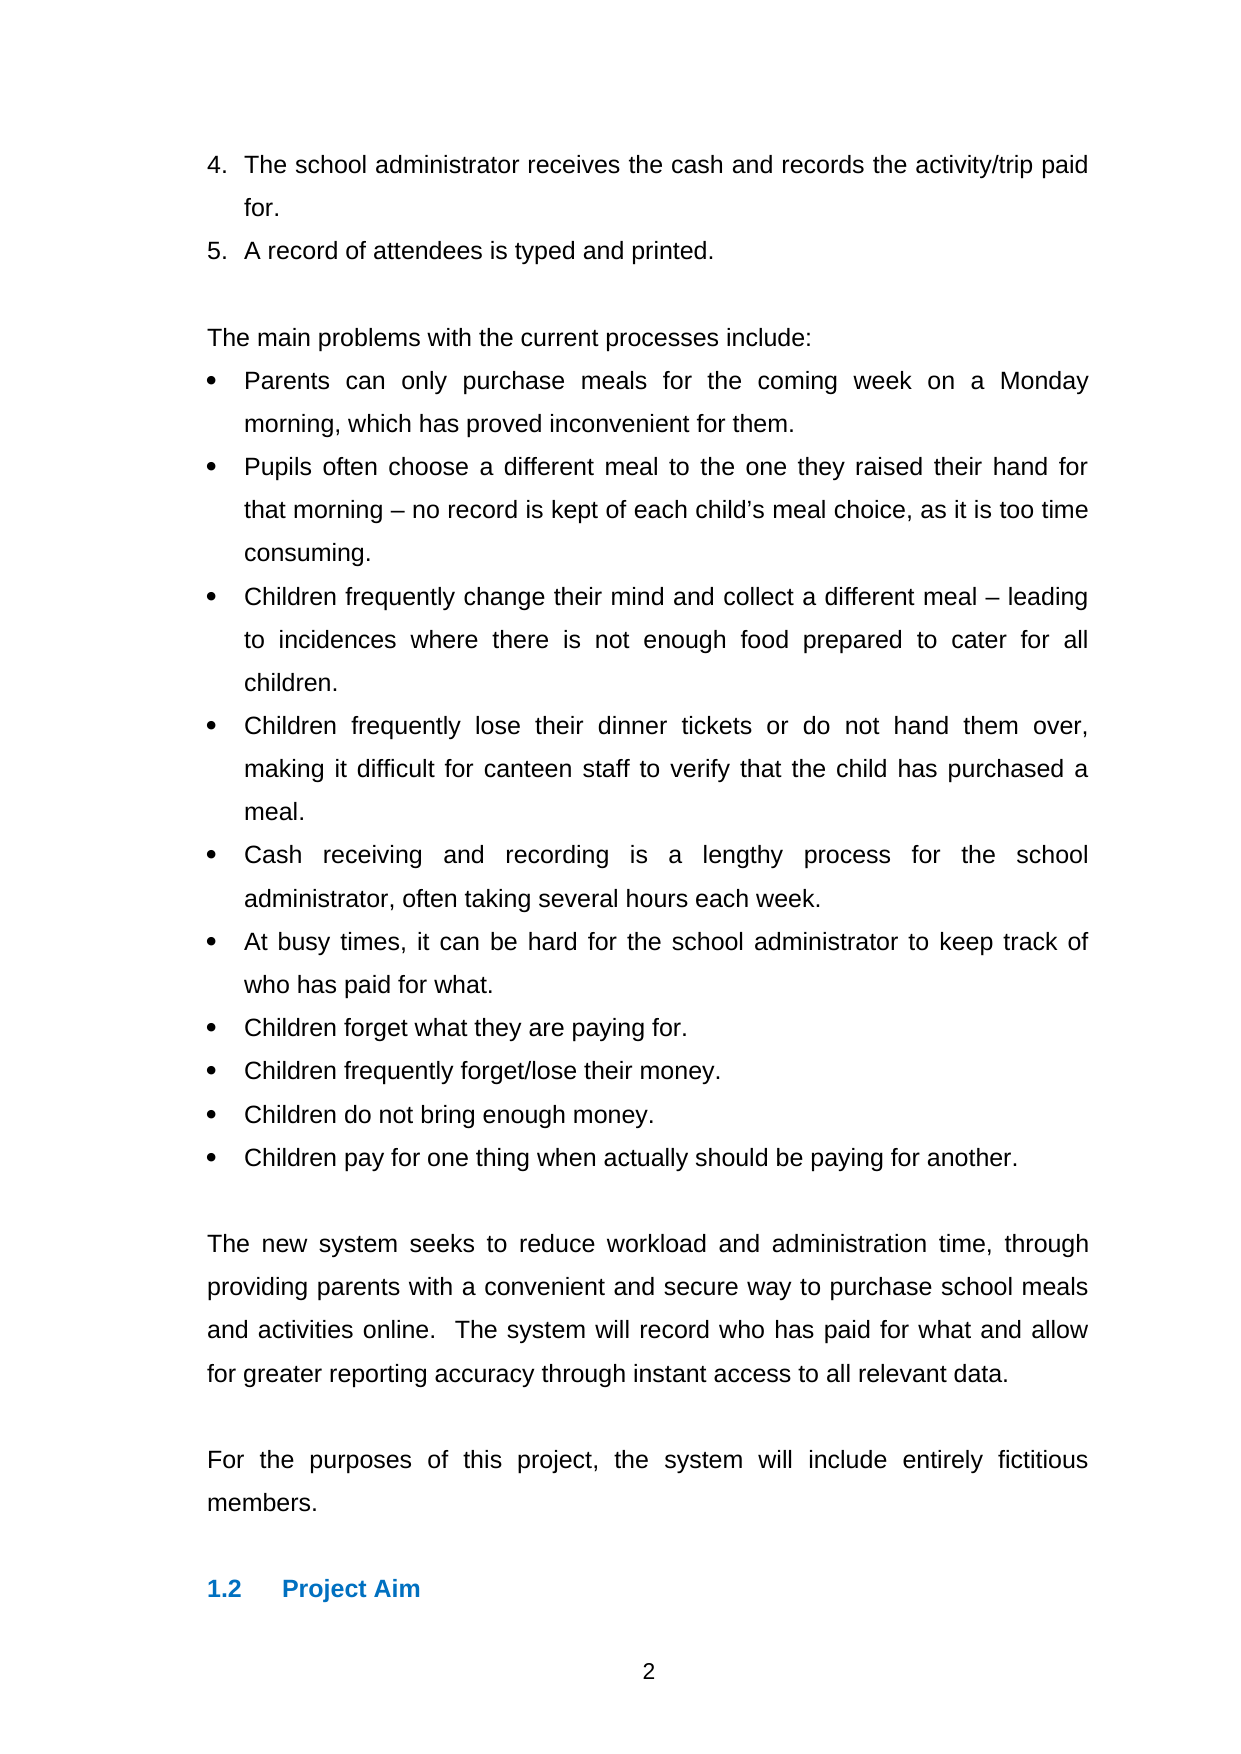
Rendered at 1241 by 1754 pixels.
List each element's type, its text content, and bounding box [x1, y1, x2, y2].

list Children pay for one thing when actually should be paying for another. [207, 1143, 1090, 1172]
list Children frequently change their mind and collect a different meal – leading to incidences where there is not enough food prepared to cater for all children. [207, 581, 1090, 697]
text 1.2 Project Aim [207, 1574, 1090, 1603]
text The new system seeks to reduce workload and administration time, through providing parents with a convenient and secure way to purchase school meals and activities online. The system will record who has paid for what and allow for greater reporting accuracy through instant access to all relevant data. [207, 1229, 1090, 1387]
list At busy times, it can be hard for the school administrator to keep track of who has paid for what. [207, 927, 1090, 999]
list Pupils often choose a different meal to the one they raised their hand for that morning – no record is kept of each child’s meal choice, as it is too time consuming. [207, 452, 1090, 567]
text For the purposes of this project, the system will include entirely fictitious members. [207, 1445, 1090, 1517]
list Children do not bring enough money. [207, 1099, 1090, 1128]
text The main problems with the current processes include: [207, 322, 1090, 351]
list A record of attendees is typed and printed. [207, 236, 1090, 265]
list Parents can only purchase meals for the coming week on a Monday morning, which has proved inconvenient for them. [207, 366, 1090, 438]
list Children frequently forget/lose their money. [207, 1056, 1090, 1085]
list Children forget what they are paying for. [207, 1013, 1090, 1042]
list Children frequently lose their dinner tickets or do not hand them over, making it difficult for canteen staff to verify that the child has purchased a meal. [207, 711, 1090, 826]
list Cash receiving and recording is a lengthy process for the school administrator, often taking several hours each week. [207, 840, 1090, 912]
list The school administrator receives the cash and records the activity/trip paid for. [207, 150, 1090, 222]
